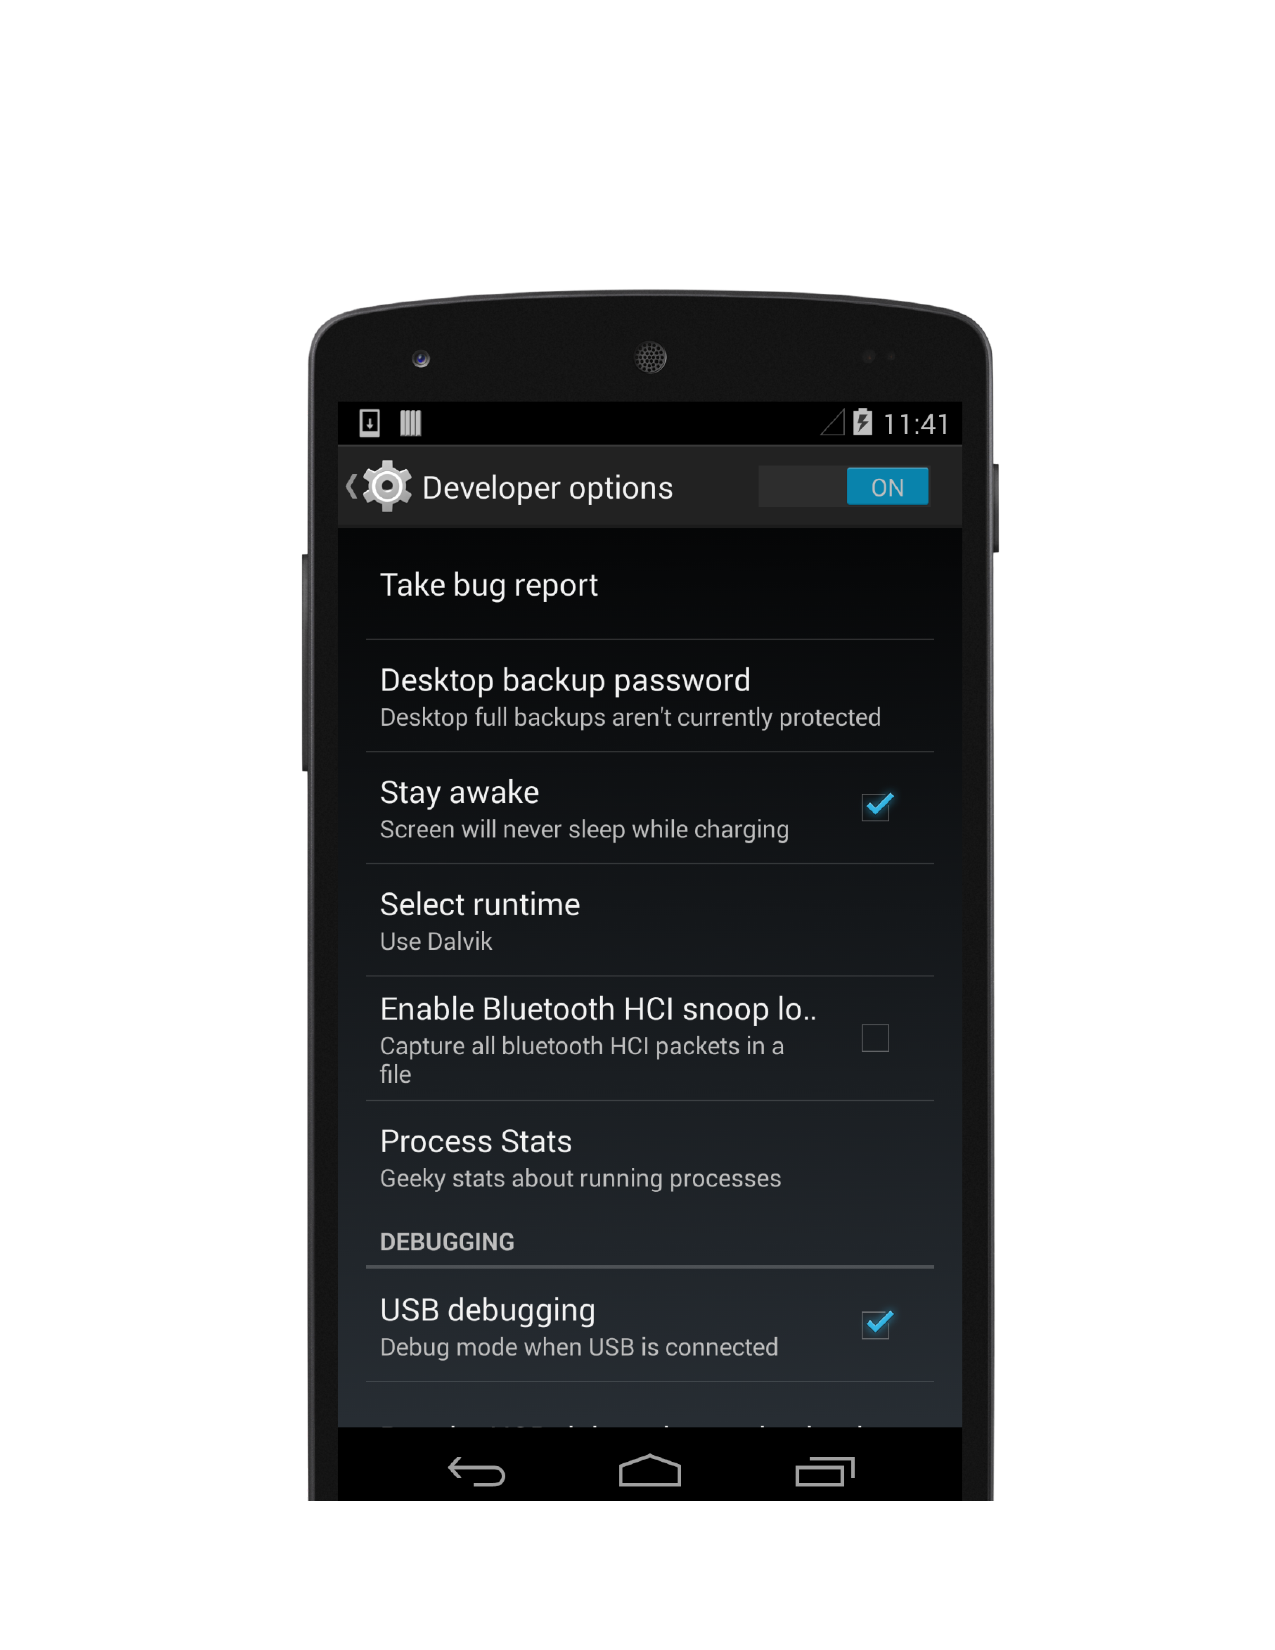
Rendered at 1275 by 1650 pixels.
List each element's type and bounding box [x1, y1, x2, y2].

picture [162, 150, 1138, 1501]
